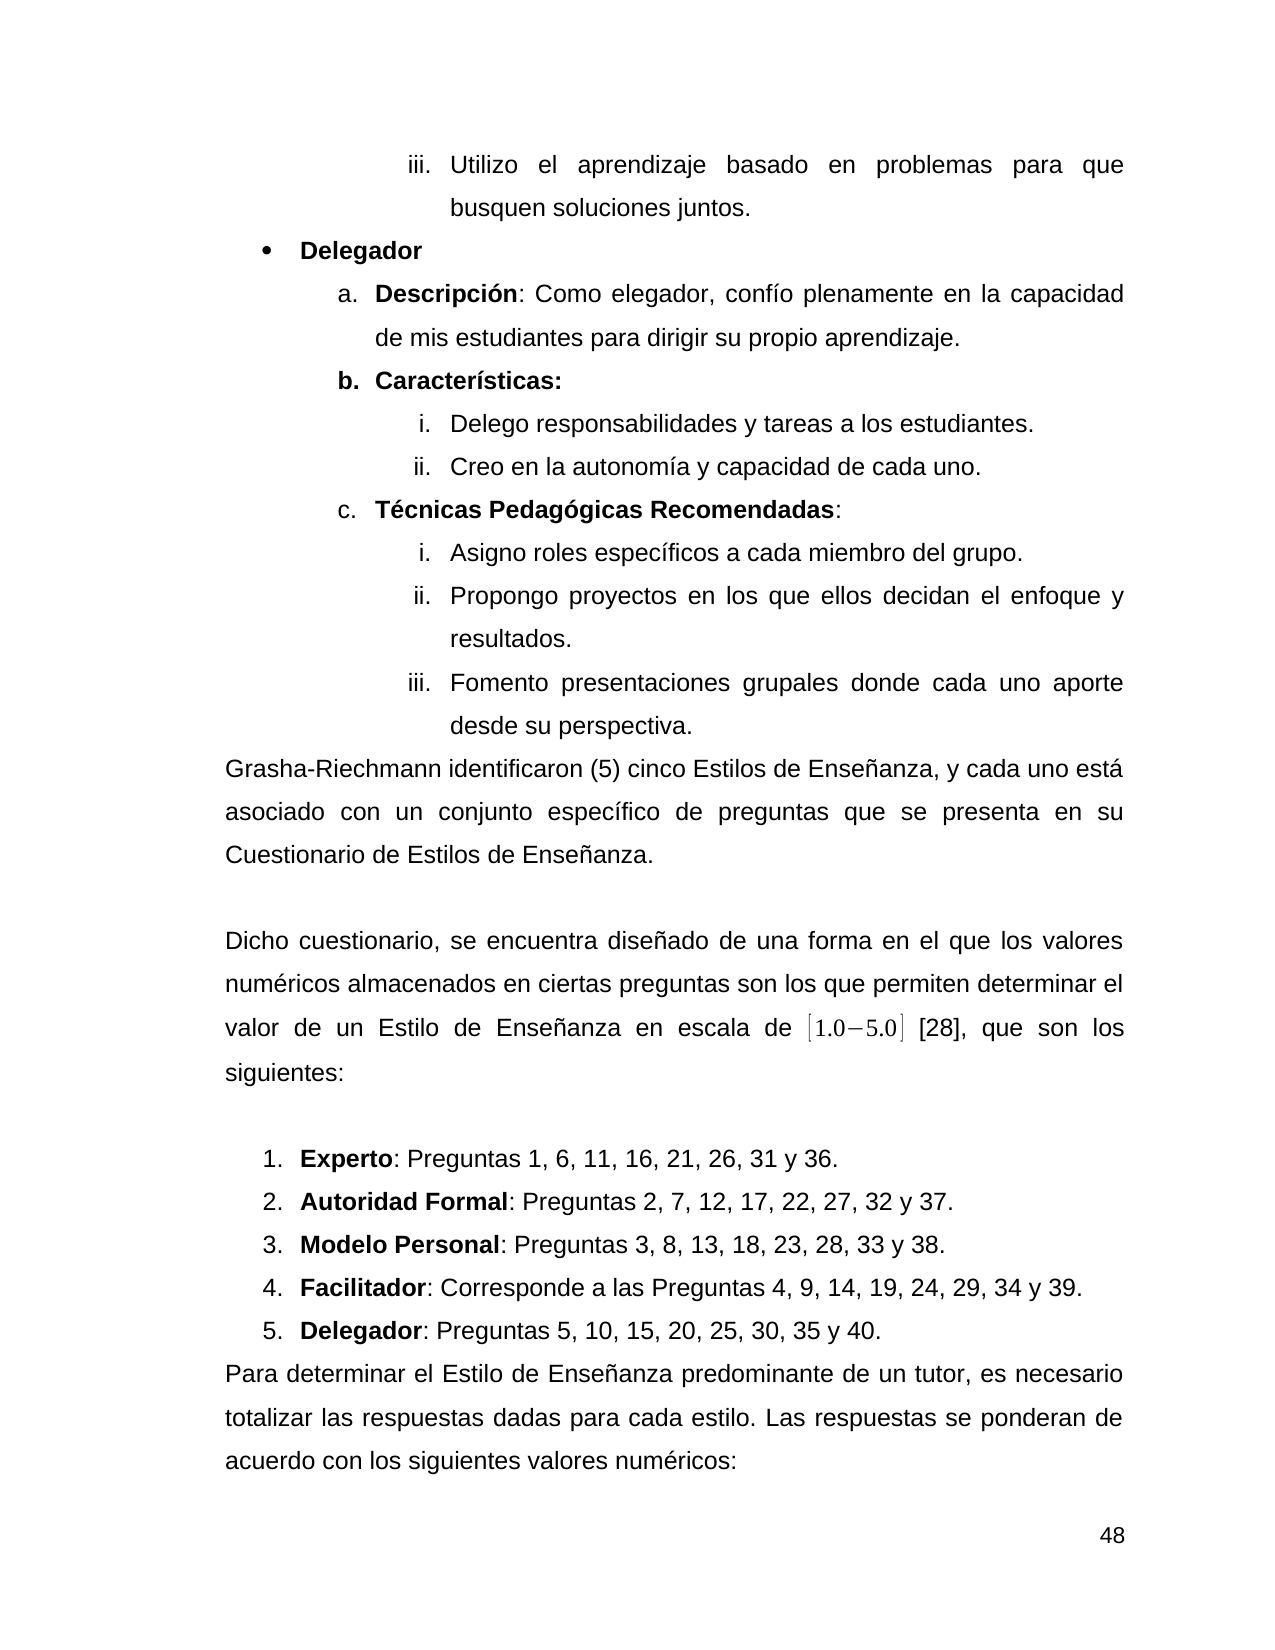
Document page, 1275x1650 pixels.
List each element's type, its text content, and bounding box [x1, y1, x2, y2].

list Delegador [262, 236, 1125, 265]
list Facilitador: Corresponde a las Preguntas 4, 9, 14, 19, 24, 29, 34 y 39. [262, 1273, 1125, 1302]
list Delegador: Preguntas 5, 10, 15, 20, 25, 30, 35 y 40. [262, 1316, 1125, 1345]
list Modelo Personal: Preguntas 3, 8, 13, 18, 23, 28, 33 y 38. [262, 1230, 1125, 1259]
text Dicho cuestionario, se encuentra diseñado de una forma en el que los valores numéricos almacenados en ciertas preguntas son los que permiten determinar el valor de un Estilo de Enseñanza en escala de , que son los siguientes: [225, 926, 1125, 1086]
list Delego responsabilidades y tareas a los estudiantes. [431, 409, 1125, 438]
text Grasha-Riechmann identificaron (5) cinco Estilos de Enseñanza, y cada uno está asociado con un conjunto específico de preguntas que se presenta en su Cuestionario de Estilos de Enseñanza. [225, 754, 1125, 869]
list Fomento presentaciones grupales donde cada uno aporte desde su perspectiva. [431, 668, 1125, 739]
list Experto: Preguntas 1, 6, 11, 16, 21, 26, 31 y 36. [262, 1144, 1125, 1172]
list Utilizo el aprendizaje basado en problemas para que busquen soluciones juntos. [431, 150, 1125, 222]
list Técnicas Pedagógicas Recomendadas: [337, 495, 1125, 524]
list Descripción: Como elegador, confío plenamente en la capacidad de mis estudiantes para dirigir su propio aprendizaje. [337, 279, 1125, 351]
list Propongo proyectos en los que ellos decidan el enfoque y resultados. [431, 581, 1125, 653]
list Asigno roles específicos a cada miembro del grupo. [431, 538, 1125, 567]
list Características: [337, 366, 1125, 394]
text Para determinar el Estilo de Enseñanza predominante de un tutor, es necesario totalizar las respuestas dadas para cada estilo. Las respuestas se ponderan de acuerdo con los siguientes valores numéricos: [225, 1359, 1125, 1474]
list Autoridad Formal: Preguntas 2, 7, 12, 17, 22, 27, 32 y 37. [262, 1187, 1125, 1216]
list Creo en la autonomía y capacidad de cada uno. [431, 452, 1125, 481]
